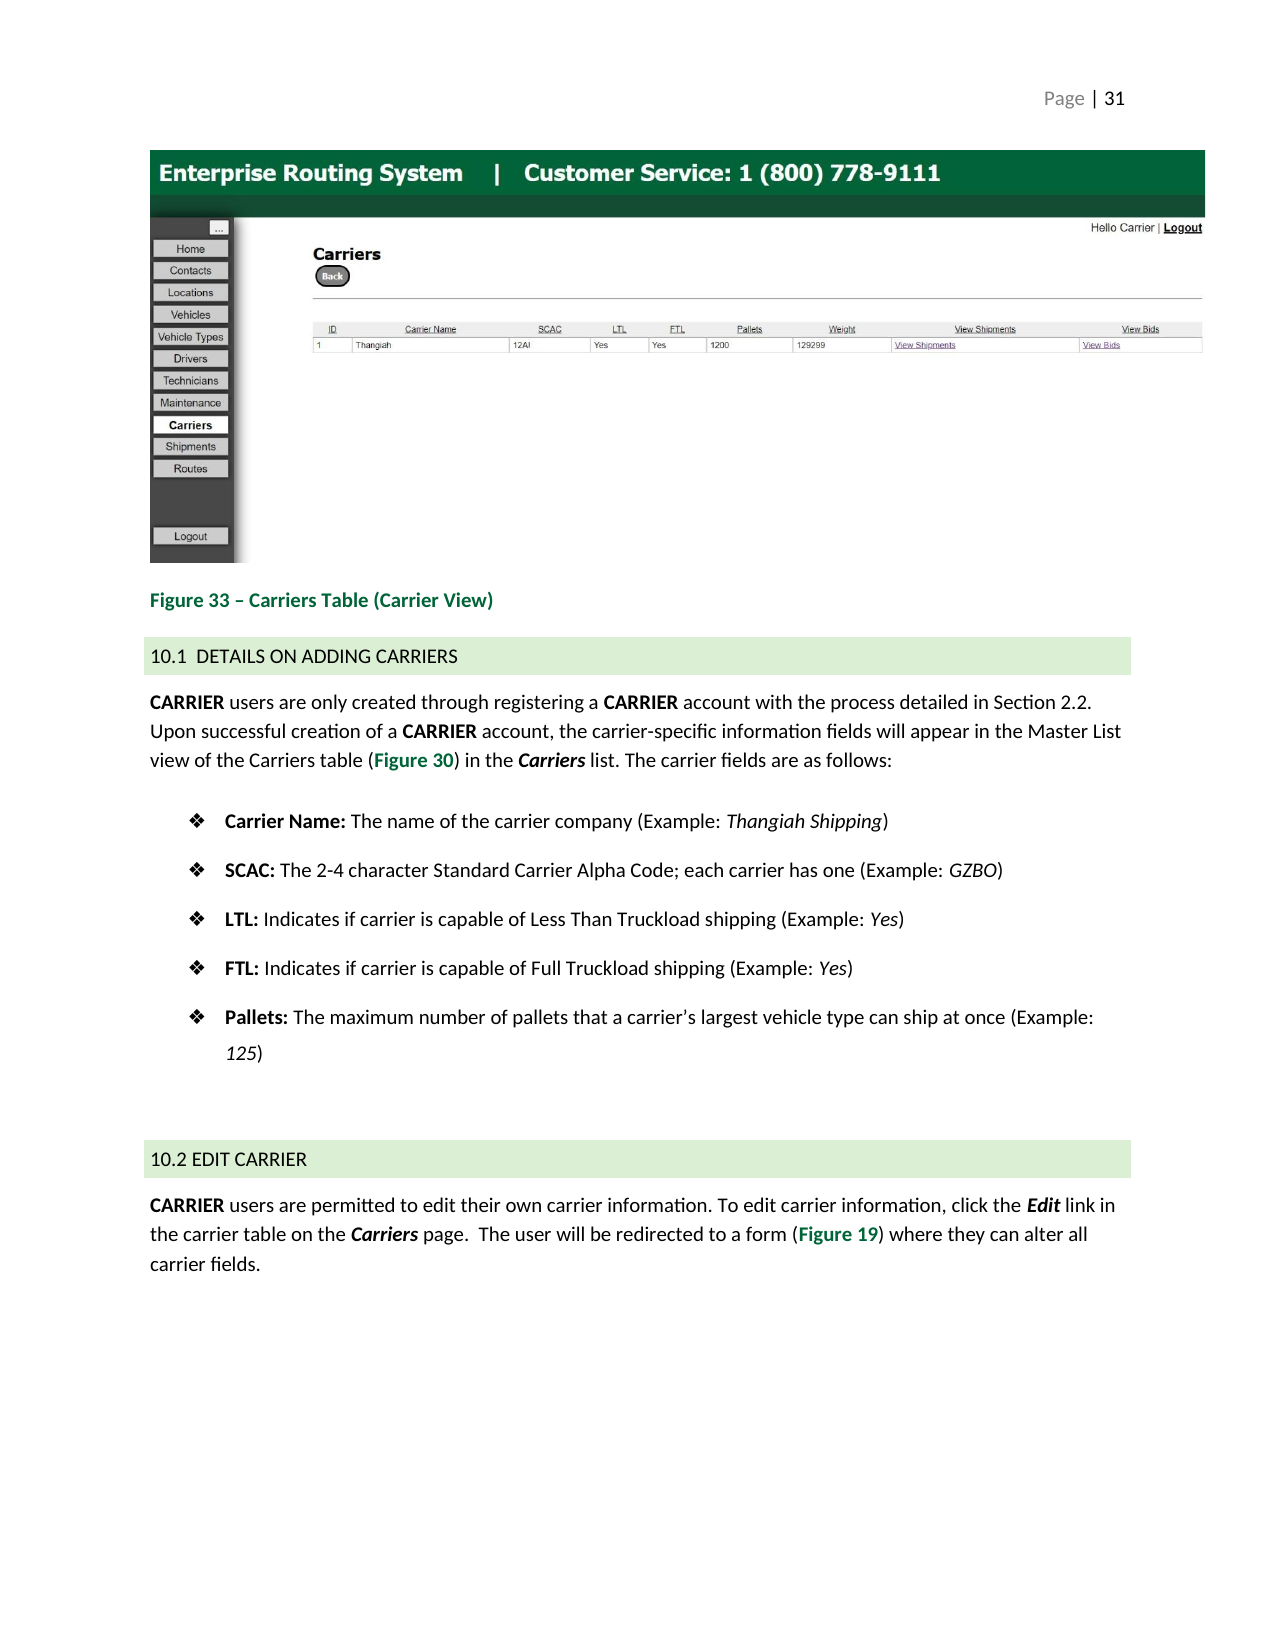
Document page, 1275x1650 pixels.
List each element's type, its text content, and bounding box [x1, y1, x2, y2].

list Pallets: The maximum number of pallets that a carrier’s largest vehicle type can ship at once (Example: 125) [187, 994, 1125, 1066]
text CARRIER users are only created through registering a CARRIER account with the process detailed in Section 2.2. Upon successful creation of a CARRIER account, the carrier-specific information fields will appear in the Master List view of the Carriers table (Figure 30) in the Carriers list. The carrier fields are as follows: [150, 689, 1125, 773]
list Carrier Name: The name of the carrier company (Example: Thangiah Shipping) [187, 798, 1125, 840]
list FTL: Indicates if carrier is capable of Full Truckload shipping (Example: Yes) [187, 945, 1125, 988]
text 10.1 DETAILS ON ADDING CARRIERS [150, 644, 1125, 669]
picture [150, 150, 1206, 563]
text 10.2 EDIT CARRIER [150, 1147, 1125, 1172]
list LTL: Indicates if carrier is capable of Less Than Truckload shipping (Example: Yes) [187, 896, 1125, 938]
text Figure 33 – Carriers Table (Carrier View) [150, 587, 1125, 613]
list SCAC: The 2-4 character Standard Carrier Alpha Code; each carrier has one (Example: GZBO) [187, 847, 1125, 889]
text CARRIER users are permitted to edit their own carrier information. To edit carrier information, click the Edit link in the carrier table on the Carriers page. The user will be redirected to a form (Figure 19) where they can alter all carrier fields. [150, 1192, 1125, 1276]
